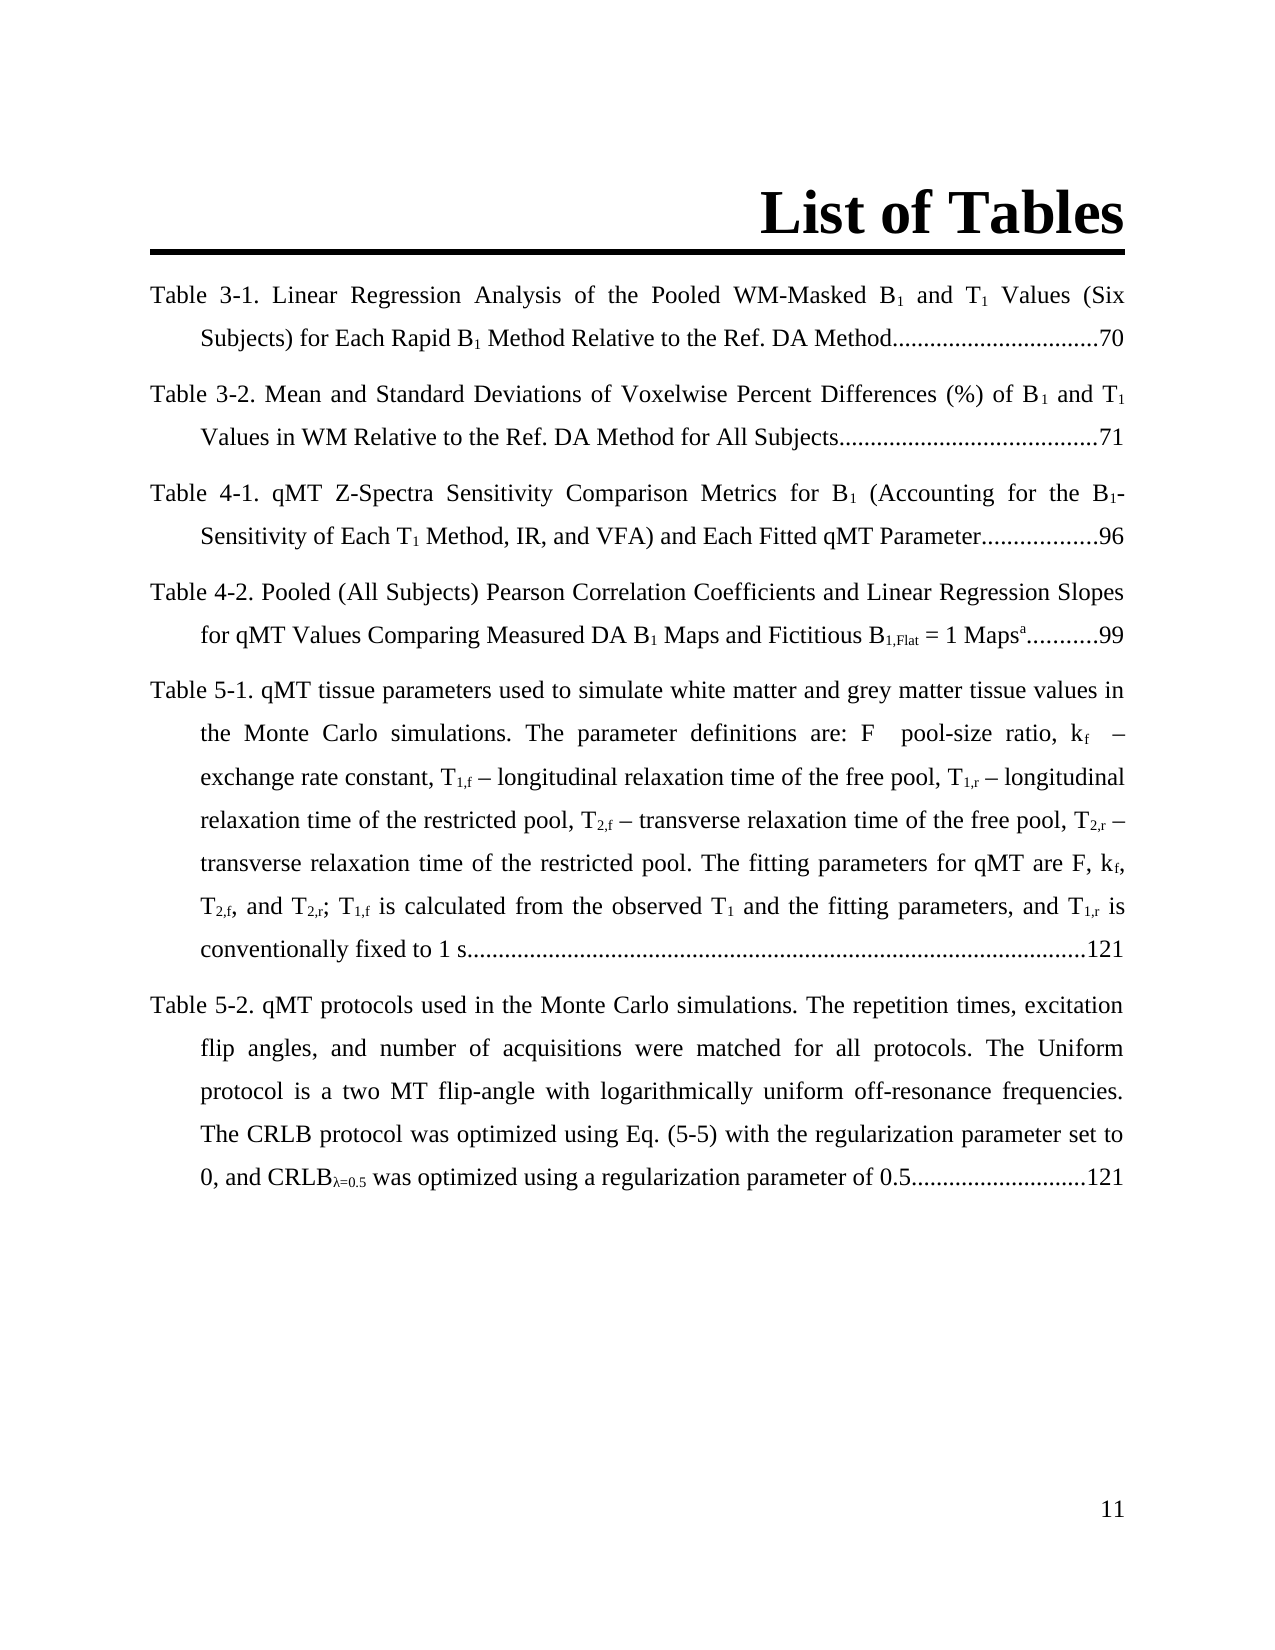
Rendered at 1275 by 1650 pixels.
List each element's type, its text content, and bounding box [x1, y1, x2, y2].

text Table 4-2. Pooled (All Subjects) Pearson Correlation Coefficients and Linear Regression Slopes for qMT Values Comparing Measured DA B1 Maps and Fictitious B1,Flat = 1 Mapsa 99 [150, 577, 1125, 648]
text Table 3-1. Linear Regression Analysis of the Pooled WM-Masked B1 and T1 Values (Six Subjects) for Each Rapid B1 Method Relative to the Ref. DA Method 70 [150, 280, 1125, 352]
text Table 4-1. qMT Z-Spectra Sensitivity Comparison Metrics for B1 (Accounting for the B1-Sensitivity of Each T1 Method, IR, and VFA) and Each Fitted qMT Parameter 96 [150, 478, 1125, 550]
text List of Tables [150, 175, 1125, 249]
text Table 5-1. qMT tissue parameters used to simulate white matter and grey matter tissue values in the Monte Carlo simulations. The parameter definitions are: F pool-size ratio, kf – exchange rate constant, T1,f – longitudinal relaxation time of the free pool, T1,r – longitudinal relaxation time of the restricted pool, T2,f – transverse relaxation time of the free pool, T2,r – transverse relaxation time of the restricted pool. The fitting parameters for qMT are F, kf, T2,f, and T2,r; T1,f is calculated from the observed T1 and the fitting parameters, and T1,r is conventionally fixed to 1 s. 121 [150, 675, 1125, 963]
text Table 5-2. qMT protocols used in the Monte Carlo simulations. The repetition times, excitation flip angles, and number of acquisitions were matched for all protocols. The Uniform protocol is a two MT flip-angle with logarithmically uniform off-resonance frequencies. The CRLB protocol was optimized using Eq. (5-5) with the regularization parameter set to 0, and CRLBλ=0.5 was optimized using a regularization parameter of 0.5. 121 [150, 990, 1125, 1191]
text Table 3-2. Mean and Standard Deviations of Voxelwise Percent Differences (%) of B1 and T1 Values in WM Relative to the Ref. DA Method for All Subjects 71 [150, 379, 1125, 451]
